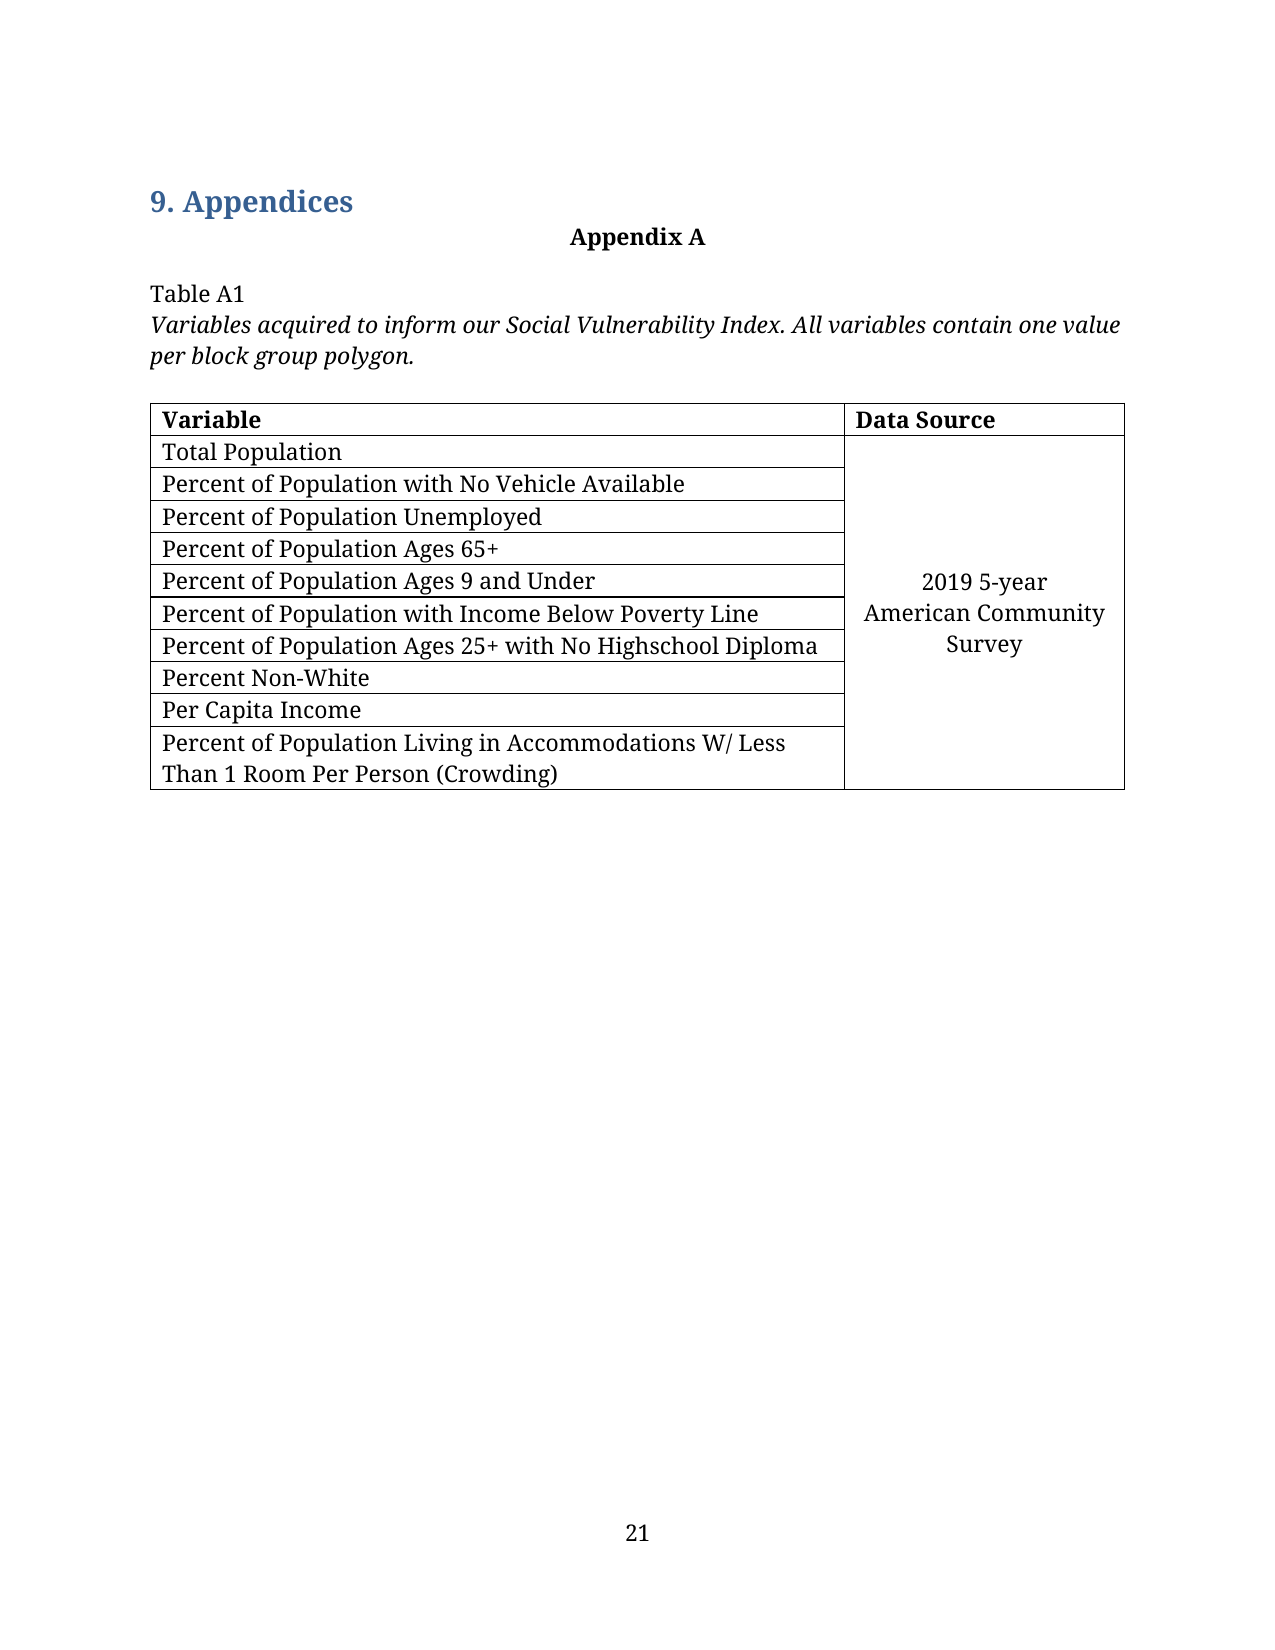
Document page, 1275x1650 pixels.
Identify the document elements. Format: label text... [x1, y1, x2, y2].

table_cell Percent of Population Living in Accommodations W/ Less Than 1 Room Per Person (Crowding) [151, 727, 844, 789]
table_cell Percent of Population Ages 65+ [151, 533, 844, 564]
table_cell Percent of Population with No Vehicle Available [151, 468, 844, 499]
text Variables acquired to inform our Social Vulnerability Index. All variables contain one value per block group polygon. [150, 309, 1125, 371]
text Appendix A [150, 221, 1125, 252]
table_cell Percent of Population Unemployed [151, 501, 844, 532]
table_cell Total Population [151, 436, 844, 467]
table_cell Percent Non-White [151, 662, 844, 693]
table_header Variable [151, 404, 844, 435]
text Table A1 [150, 278, 1125, 309]
subtitle 9. Appendices [150, 181, 1125, 221]
table_cell Percent of Population Ages 25+ with No Highschool Diploma [151, 630, 844, 661]
table_cell 2019 5-year American Community Survey [845, 436, 1124, 789]
table_header Data Source [845, 404, 1124, 435]
table_cell Percent of Population with Income Below Poverty Line [151, 598, 844, 629]
table_cell Per Capita Income [151, 694, 844, 726]
table_cell Percent of Population Ages 9 and Under [151, 565, 844, 596]
